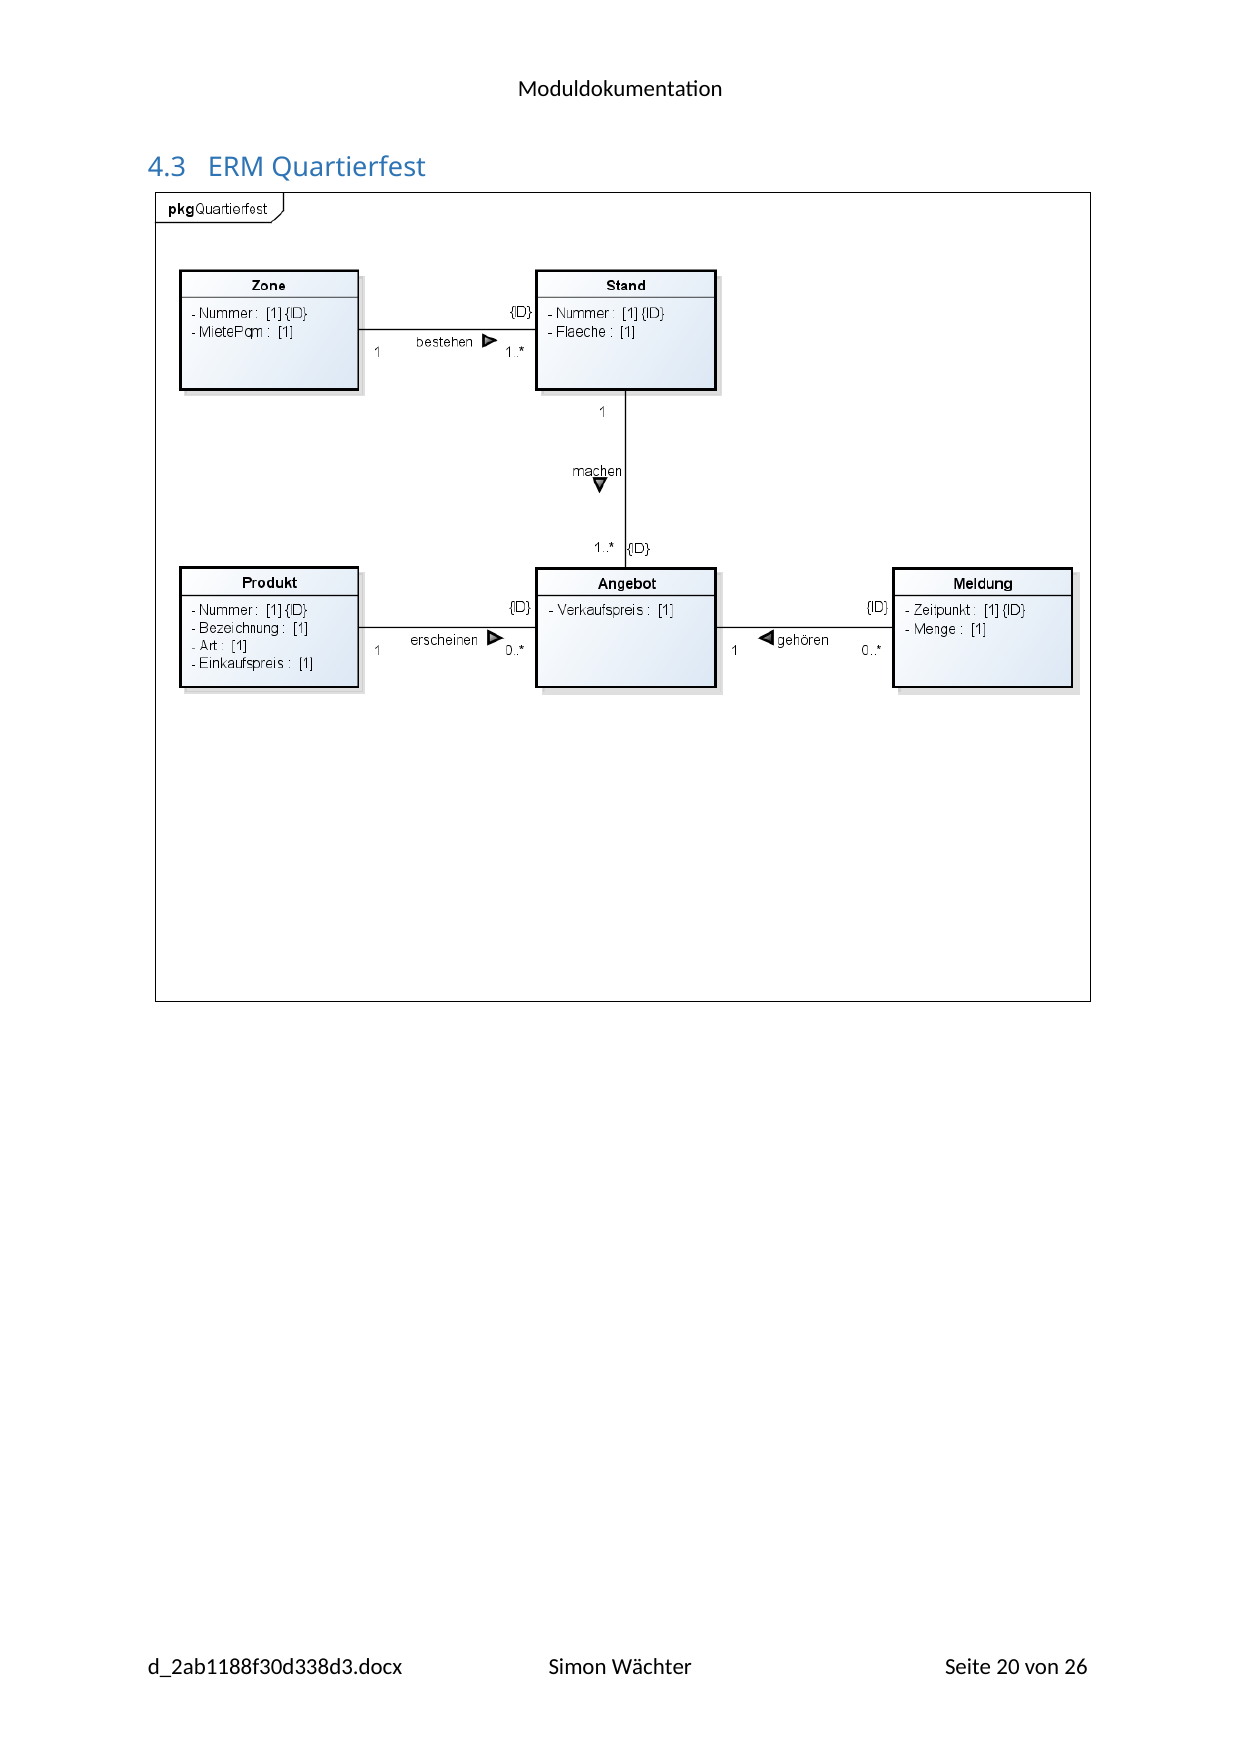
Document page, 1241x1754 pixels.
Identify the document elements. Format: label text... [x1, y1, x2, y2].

picture [147, 187, 1093, 1010]
subtitle ERM Quartierfest [148, 148, 1093, 184]
